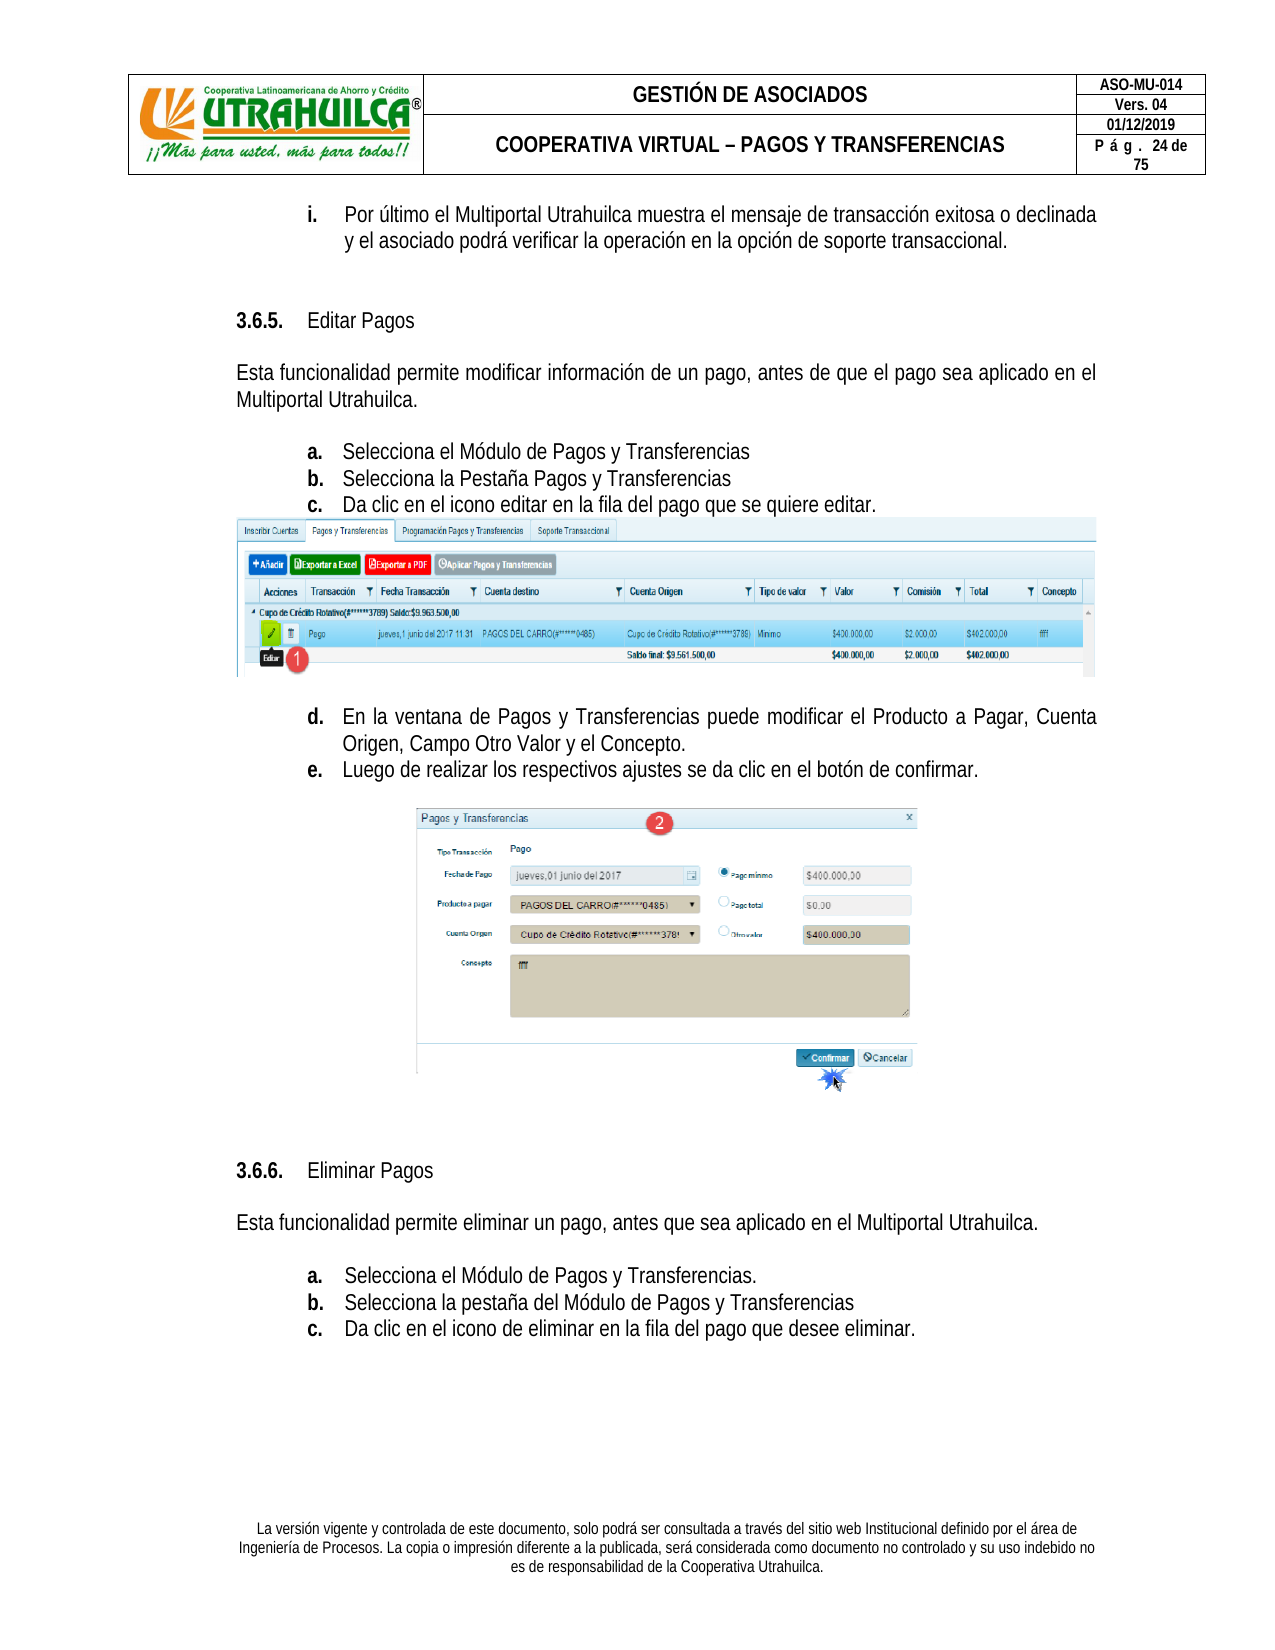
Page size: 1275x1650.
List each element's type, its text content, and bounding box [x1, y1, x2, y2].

list Selecciona la Pestaña Pagos y Transferencias [307, 465, 1098, 491]
list Da clic en el icono de eliminar en la fila del pago que desee eliminar. [307, 1315, 1098, 1341]
list Selecciona el Módulo de Pagos y Transferencias [307, 438, 1098, 465]
text Esta funcionalidad permite eliminar un pago, antes que sea aplicado en el Multiportal Utrahuilca. [236, 1209, 1098, 1236]
list Editar Pagos [236, 307, 1098, 333]
list Luego de realizar los respectivos ajustes se da clic en el botón de confirmar. [307, 756, 1098, 782]
list Selecciona la pestaña del Módulo de Pagos y Transferencias [307, 1288, 1098, 1315]
list Por último el Multiportal Utrahuilca muestra el mensaje de transacción exitosa o declinada y el asociado podrá verificar la operación en la opción de soporte transaccional. [307, 201, 1098, 254]
picture [416, 808, 918, 1104]
list Eliminar Pagos [236, 1157, 1098, 1183]
list Da clic en el icono editar en la fila del pago que se quiere editar. [307, 491, 1098, 517]
text Esta funcionalidad permite modificar información de un pago, antes de que el pago sea aplicado en el Multiportal Utrahuilca. [236, 359, 1098, 412]
list En la ventana de Pagos y Transferencias puede modificar el Producto a Pagar, Cuenta Origen, Campo Otro Valor y el Concepto. [307, 703, 1098, 756]
list Selecciona el Módulo de Pagos y Transferencias. [307, 1262, 1098, 1288]
picture [139, 86, 422, 162]
picture [236, 517, 1097, 677]
